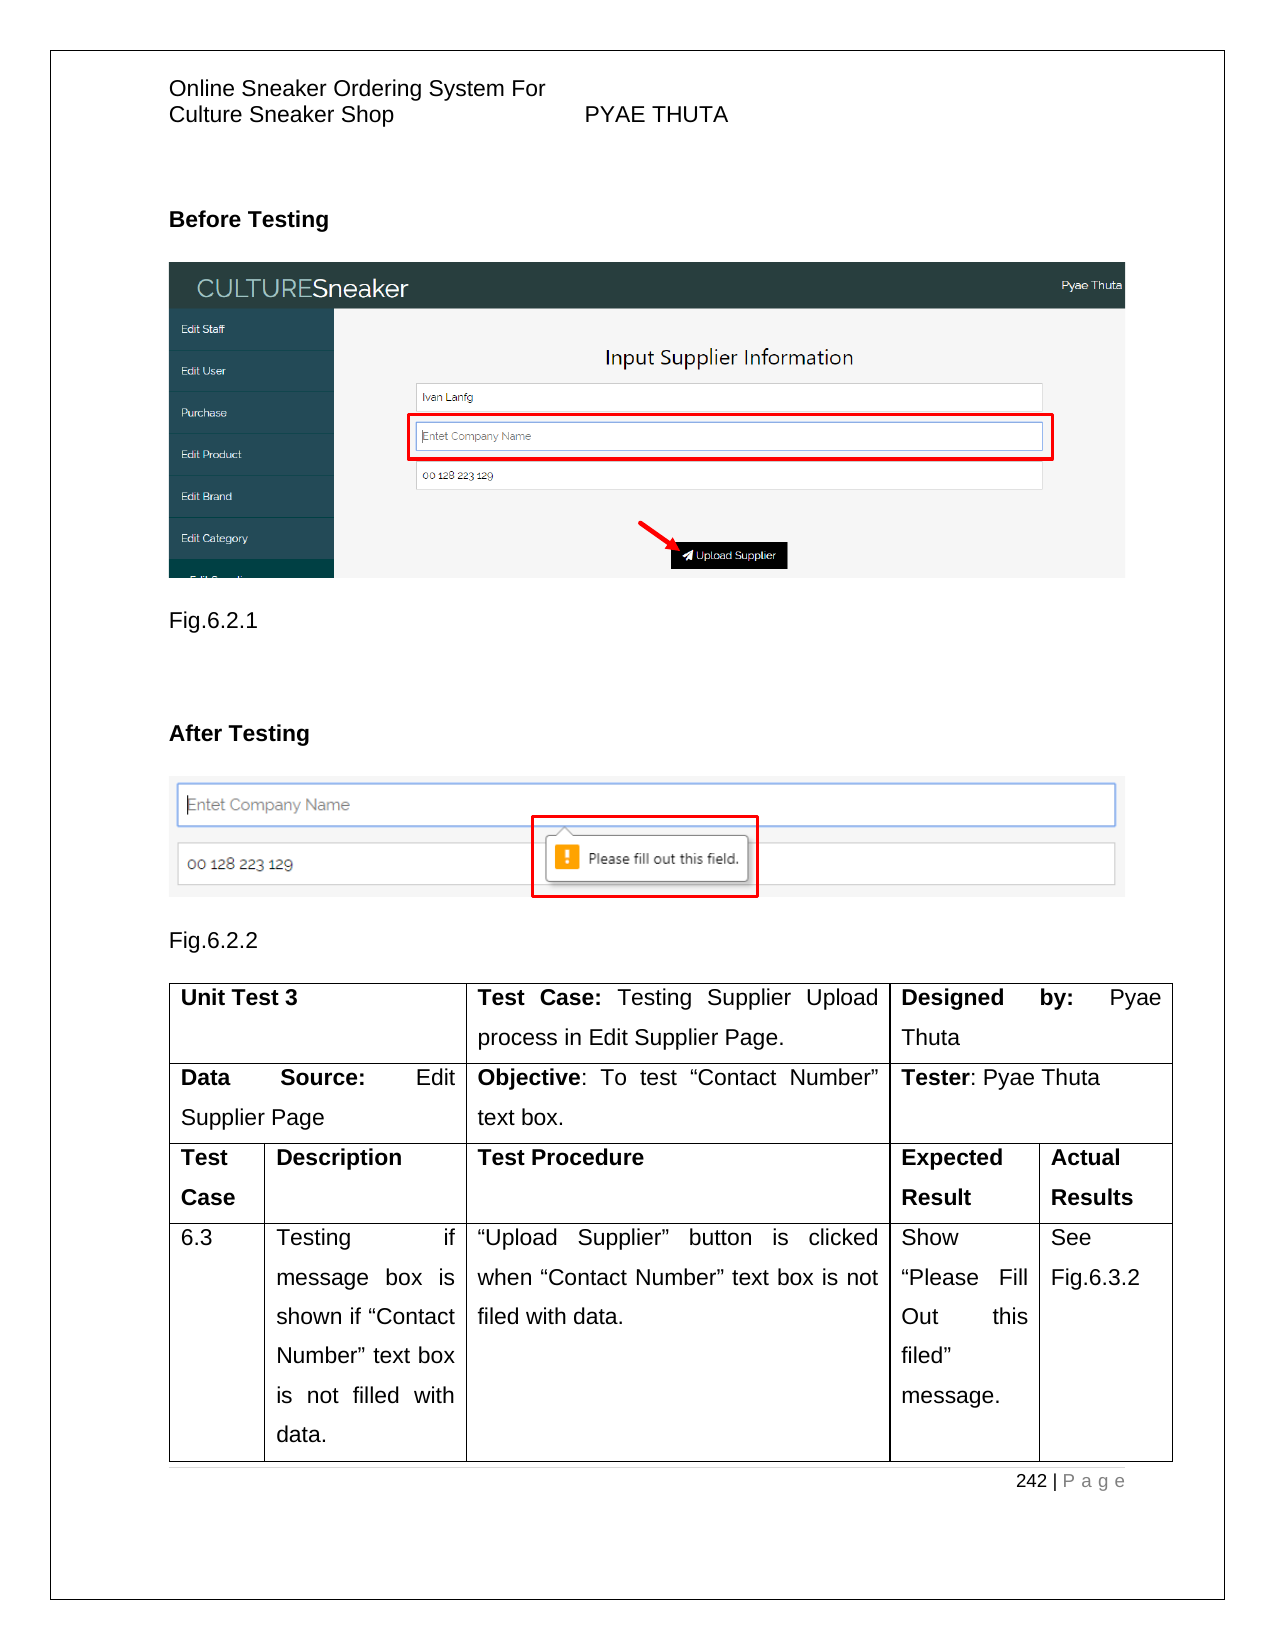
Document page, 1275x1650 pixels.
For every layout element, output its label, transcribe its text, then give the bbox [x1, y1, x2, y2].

picture [168, 262, 1125, 578]
text After Testing [169, 720, 1125, 746]
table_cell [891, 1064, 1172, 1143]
text Before Testing [169, 206, 1125, 232]
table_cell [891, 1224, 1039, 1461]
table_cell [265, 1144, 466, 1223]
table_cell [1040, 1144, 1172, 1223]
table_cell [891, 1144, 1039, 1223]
text Fig.6.2.2 [169, 927, 1125, 953]
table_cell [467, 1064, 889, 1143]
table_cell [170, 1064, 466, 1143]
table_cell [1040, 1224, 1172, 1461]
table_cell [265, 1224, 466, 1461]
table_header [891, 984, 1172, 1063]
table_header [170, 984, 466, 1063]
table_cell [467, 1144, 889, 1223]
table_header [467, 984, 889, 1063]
picture [168, 776, 1125, 897]
text Fig.6.2.1 [169, 607, 1125, 634]
picture [534, 818, 756, 895]
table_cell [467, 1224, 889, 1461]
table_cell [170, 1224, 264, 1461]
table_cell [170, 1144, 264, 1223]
